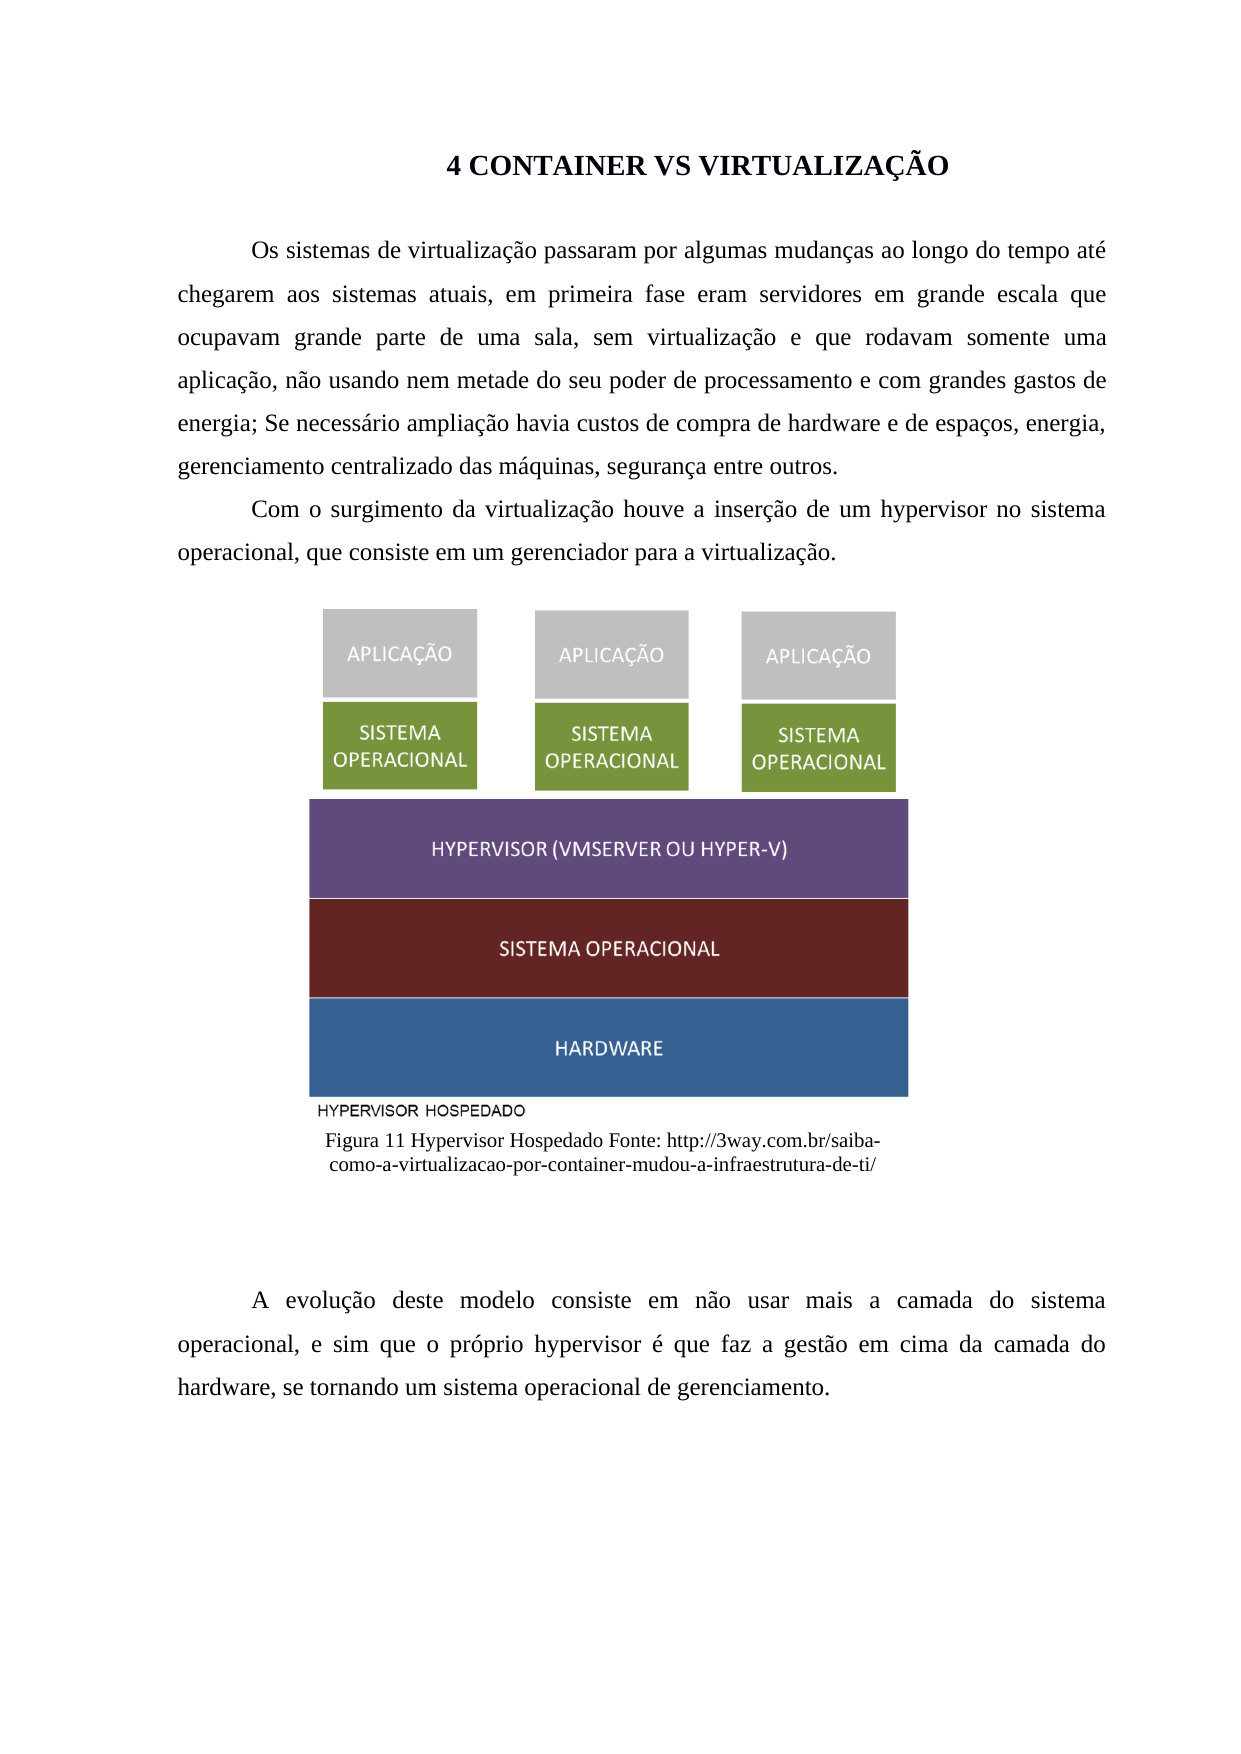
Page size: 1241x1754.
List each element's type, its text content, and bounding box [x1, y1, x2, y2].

text Os sistemas de virtualização passaram por algumas mudanças ao longo do tempo até chegarem aos sistemas atuais, em primeira fase eram servidores em grande escala que ocupavam grande parte de uma sala, sem virtualização e que rodavam somente uma aplicação, não usando nem metade do seu poder de processamento e com grandes gastos de energia; Se necessário ampliação havia custos de compra de hardware e de espaços, energia, gerenciamento centralizado das máquinas, segurança entre outros. [177, 236, 1107, 480]
text Com o surgimento da virtualização houve a inserção de um hypervisor no sistema operacional, que consiste em um gerenciador para a virtualização. [177, 494, 1107, 566]
text A evolução deste modelo consiste em não usar mais a camada do sistema operacional, e sim que o próprio hypervisor é que faz a gestão em cima da camada do hardware, se tornando um sistema operacional de gerenciamento. [177, 1286, 1107, 1401]
text 4 CONTAINER VS VIRTUALIZAÇÃO [288, 148, 1107, 181]
picture [308, 609, 909, 1129]
